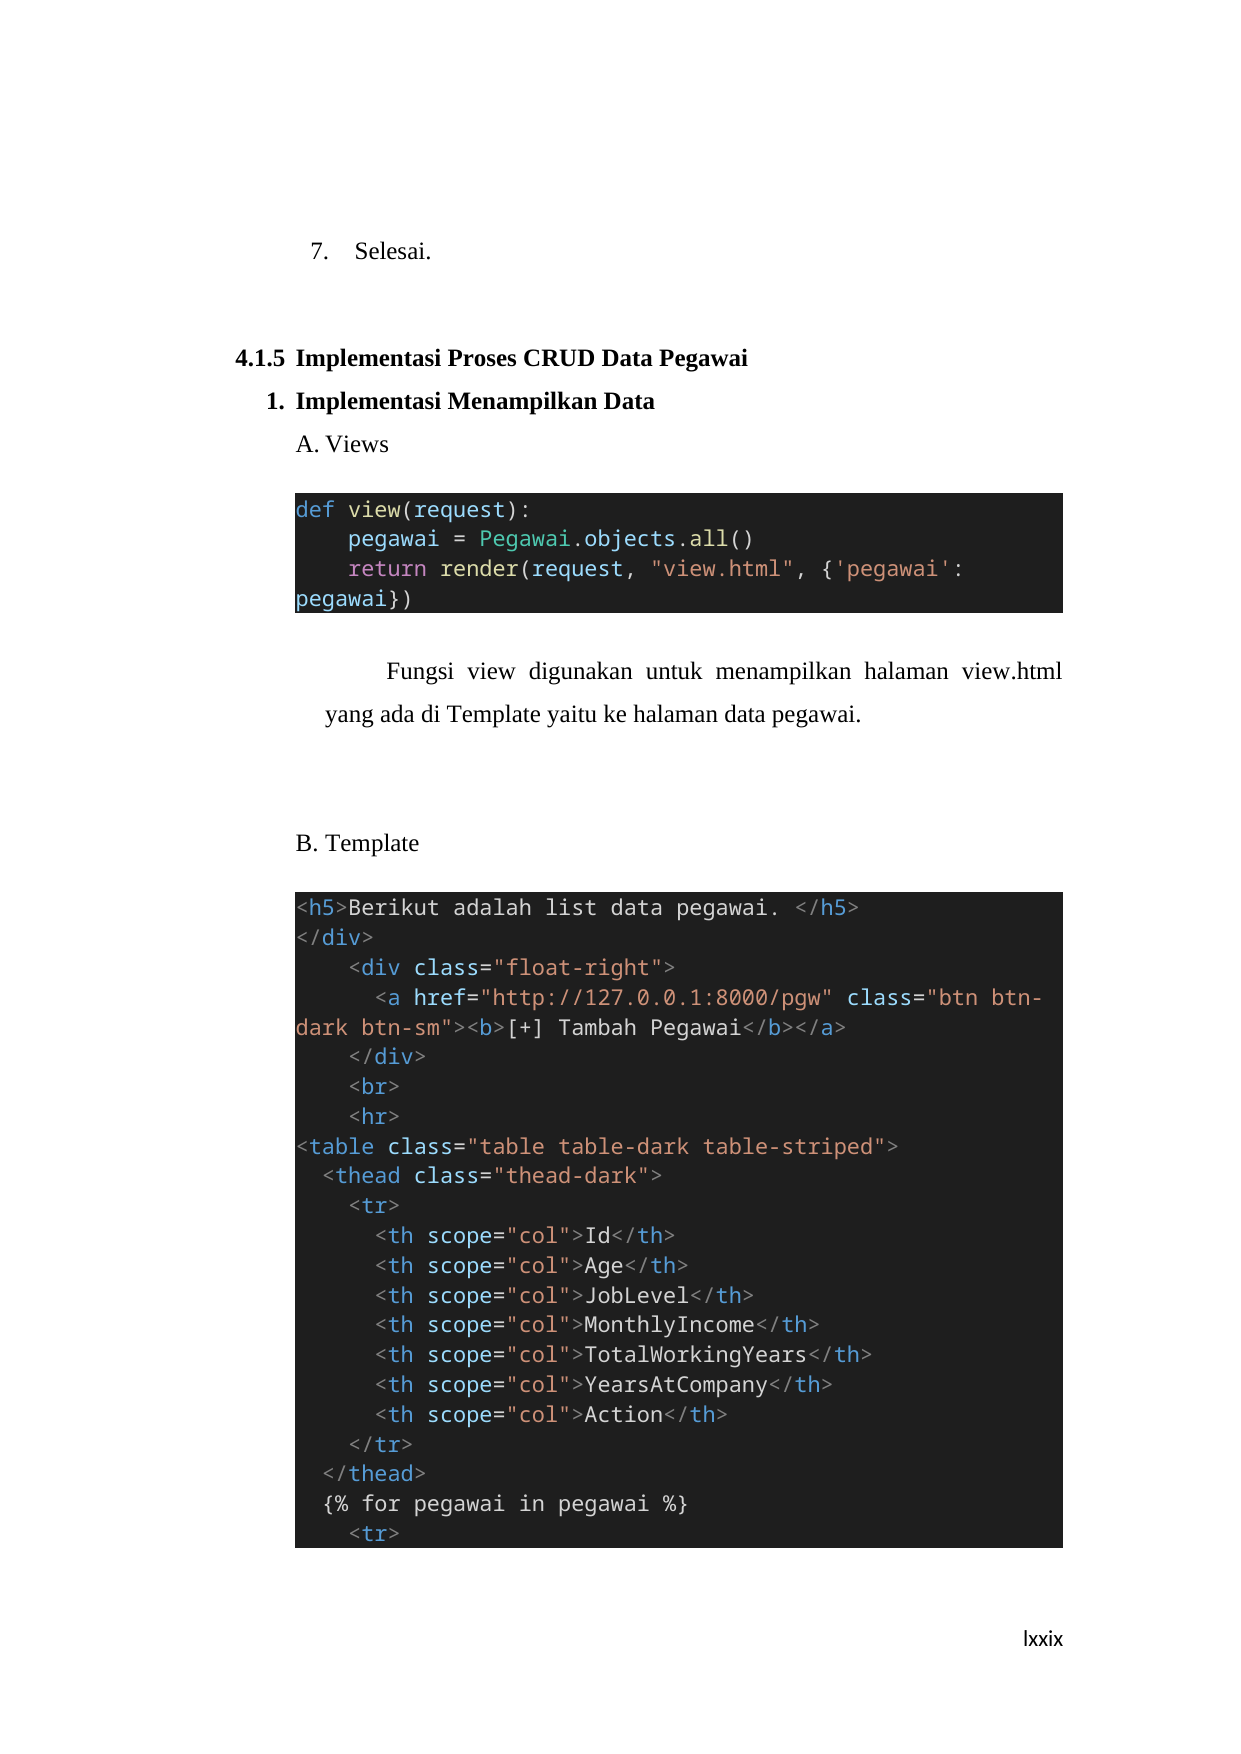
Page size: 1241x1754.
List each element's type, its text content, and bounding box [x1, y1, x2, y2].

text <h5>Berikut adalah list data pegawai. </h5> [295, 892, 1063, 922]
text <th scope="col">Age</th> [295, 1250, 1063, 1279]
text <a href="http://127.0.0.1:8000/pgw" class="btn btn-dark btn-sm"><b>[+] Tambah Pegawai</b></a> [295, 982, 1063, 1041]
text {% for pegawai in pegawai %} [295, 1488, 1063, 1518]
text <div class="float-right"> [295, 952, 1063, 982]
text <br> [295, 1071, 1063, 1101]
text <th scope="col">TotalWorkingYears</th> [295, 1339, 1063, 1369]
list Views [295, 429, 1063, 458]
text <table class="table table-dark table-striped"> [295, 1131, 1063, 1160]
text <tr> [295, 1518, 1063, 1548]
subtitle Implementasi Proses CRUD Data Pegawai [235, 343, 1063, 372]
text <tr> [295, 1190, 1063, 1220]
text pegawai = Pegawai.objects.all() [295, 523, 1063, 553]
text <th scope="col">YearsAtCompany</th> [295, 1369, 1063, 1399]
text return render(request, "view.html", {'pegawai': pegawai}) [295, 553, 1063, 613]
text <hr> [295, 1101, 1063, 1131]
list Implementasi Menampilkan Data [266, 386, 1063, 415]
text def view(request): [295, 493, 1063, 523]
text </div> [295, 1041, 1063, 1071]
text <th scope="col">JobLevel</th> [295, 1279, 1063, 1309]
text </div> [295, 922, 1063, 952]
list Selesai. [310, 236, 1063, 265]
text <thead class="thead-dark"> [295, 1160, 1063, 1190]
text <th scope="col">MonthlyIncome</th> [295, 1309, 1063, 1339]
text </tr> [295, 1428, 1063, 1458]
list Fungsi view digunakan untuk menampilkan halaman view.html yang ada di Template yaitu ke halaman data pegawai. [325, 656, 1063, 728]
list Template [295, 828, 1063, 857]
text <th scope="col">Id</th> [295, 1220, 1063, 1250]
text </thead> [295, 1458, 1063, 1488]
text <th scope="col">Action</th> [295, 1399, 1063, 1428]
